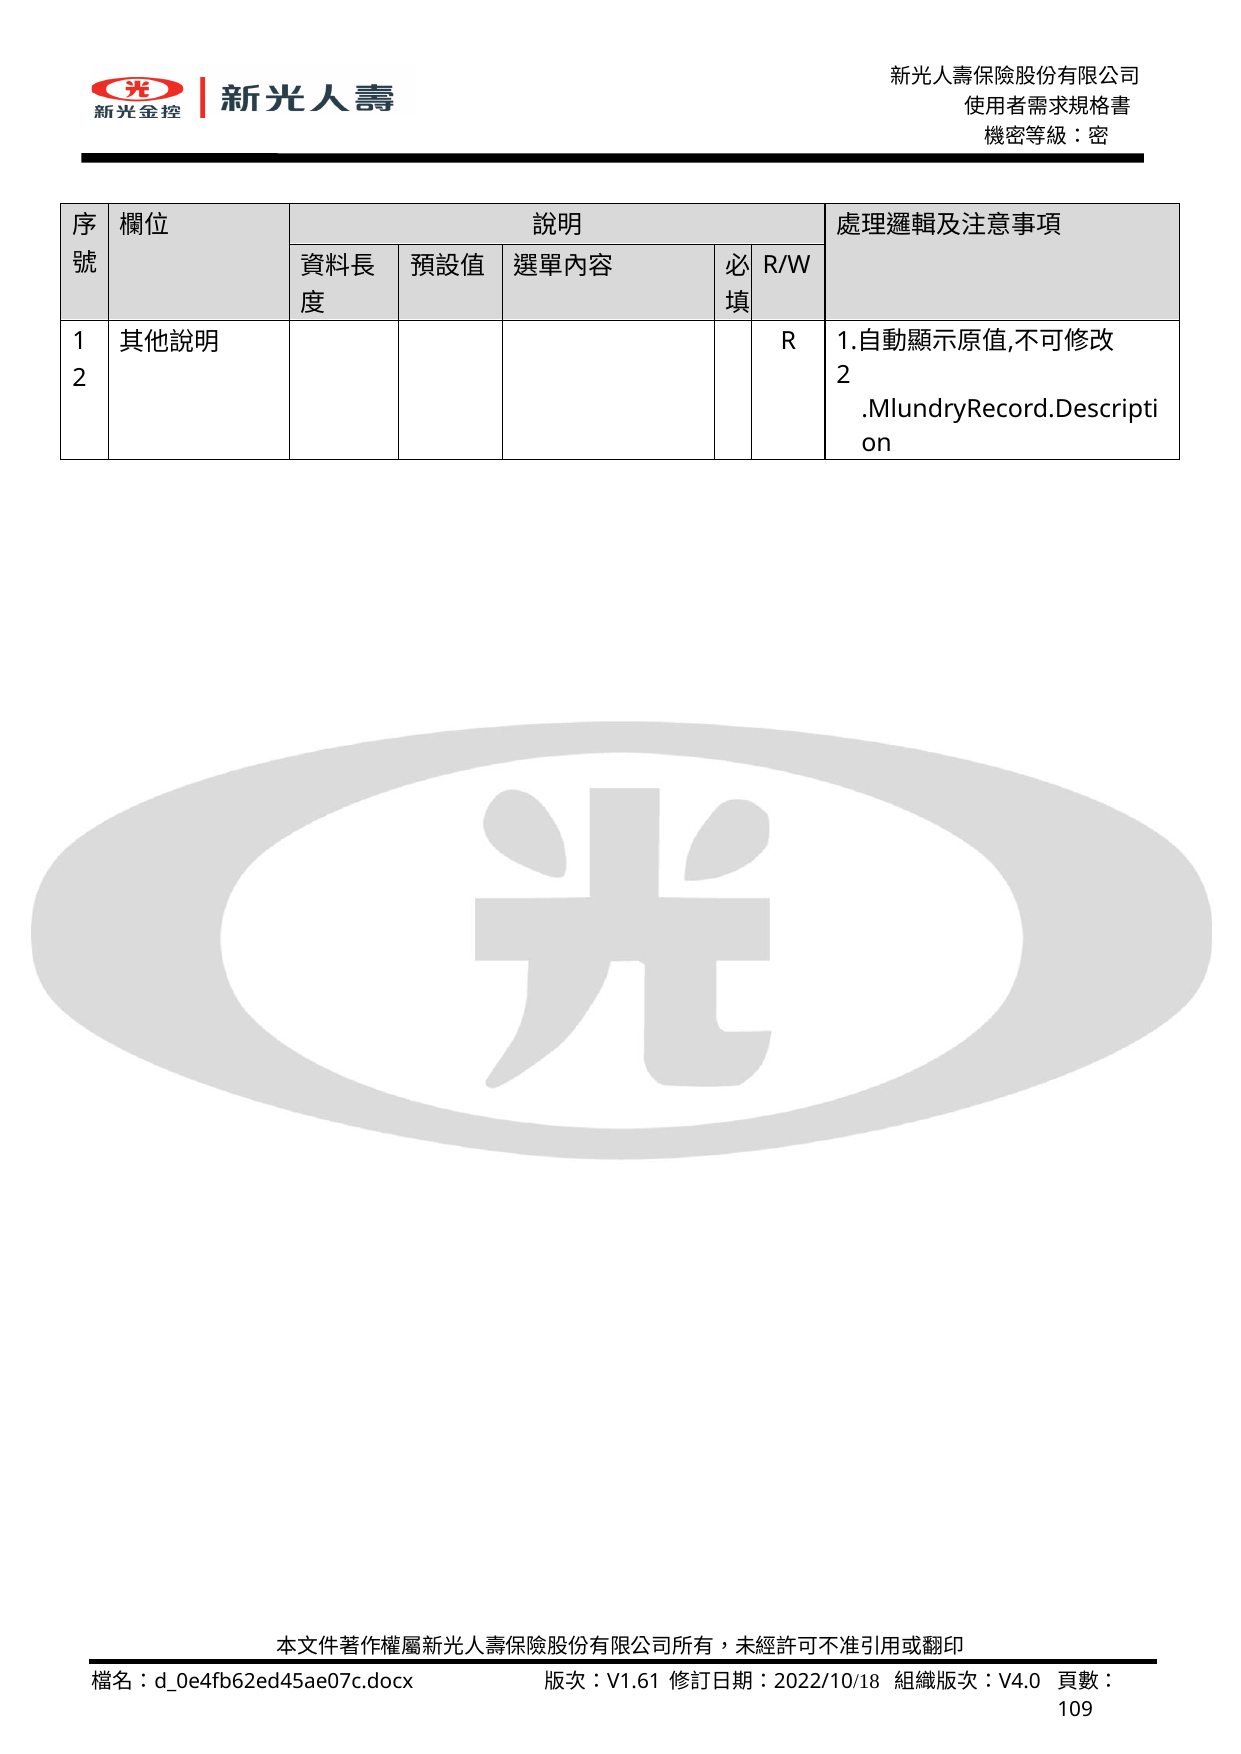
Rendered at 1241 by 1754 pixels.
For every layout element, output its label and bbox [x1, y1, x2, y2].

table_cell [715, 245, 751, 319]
picture [91, 61, 417, 118]
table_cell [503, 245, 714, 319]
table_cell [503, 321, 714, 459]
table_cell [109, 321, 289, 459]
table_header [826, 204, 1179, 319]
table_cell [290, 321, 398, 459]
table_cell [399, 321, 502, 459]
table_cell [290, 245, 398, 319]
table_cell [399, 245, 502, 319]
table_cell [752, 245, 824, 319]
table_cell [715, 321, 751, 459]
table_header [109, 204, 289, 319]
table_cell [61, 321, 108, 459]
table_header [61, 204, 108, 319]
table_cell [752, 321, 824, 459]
picture [25, 713, 1215, 1166]
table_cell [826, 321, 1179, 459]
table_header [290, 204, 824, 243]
